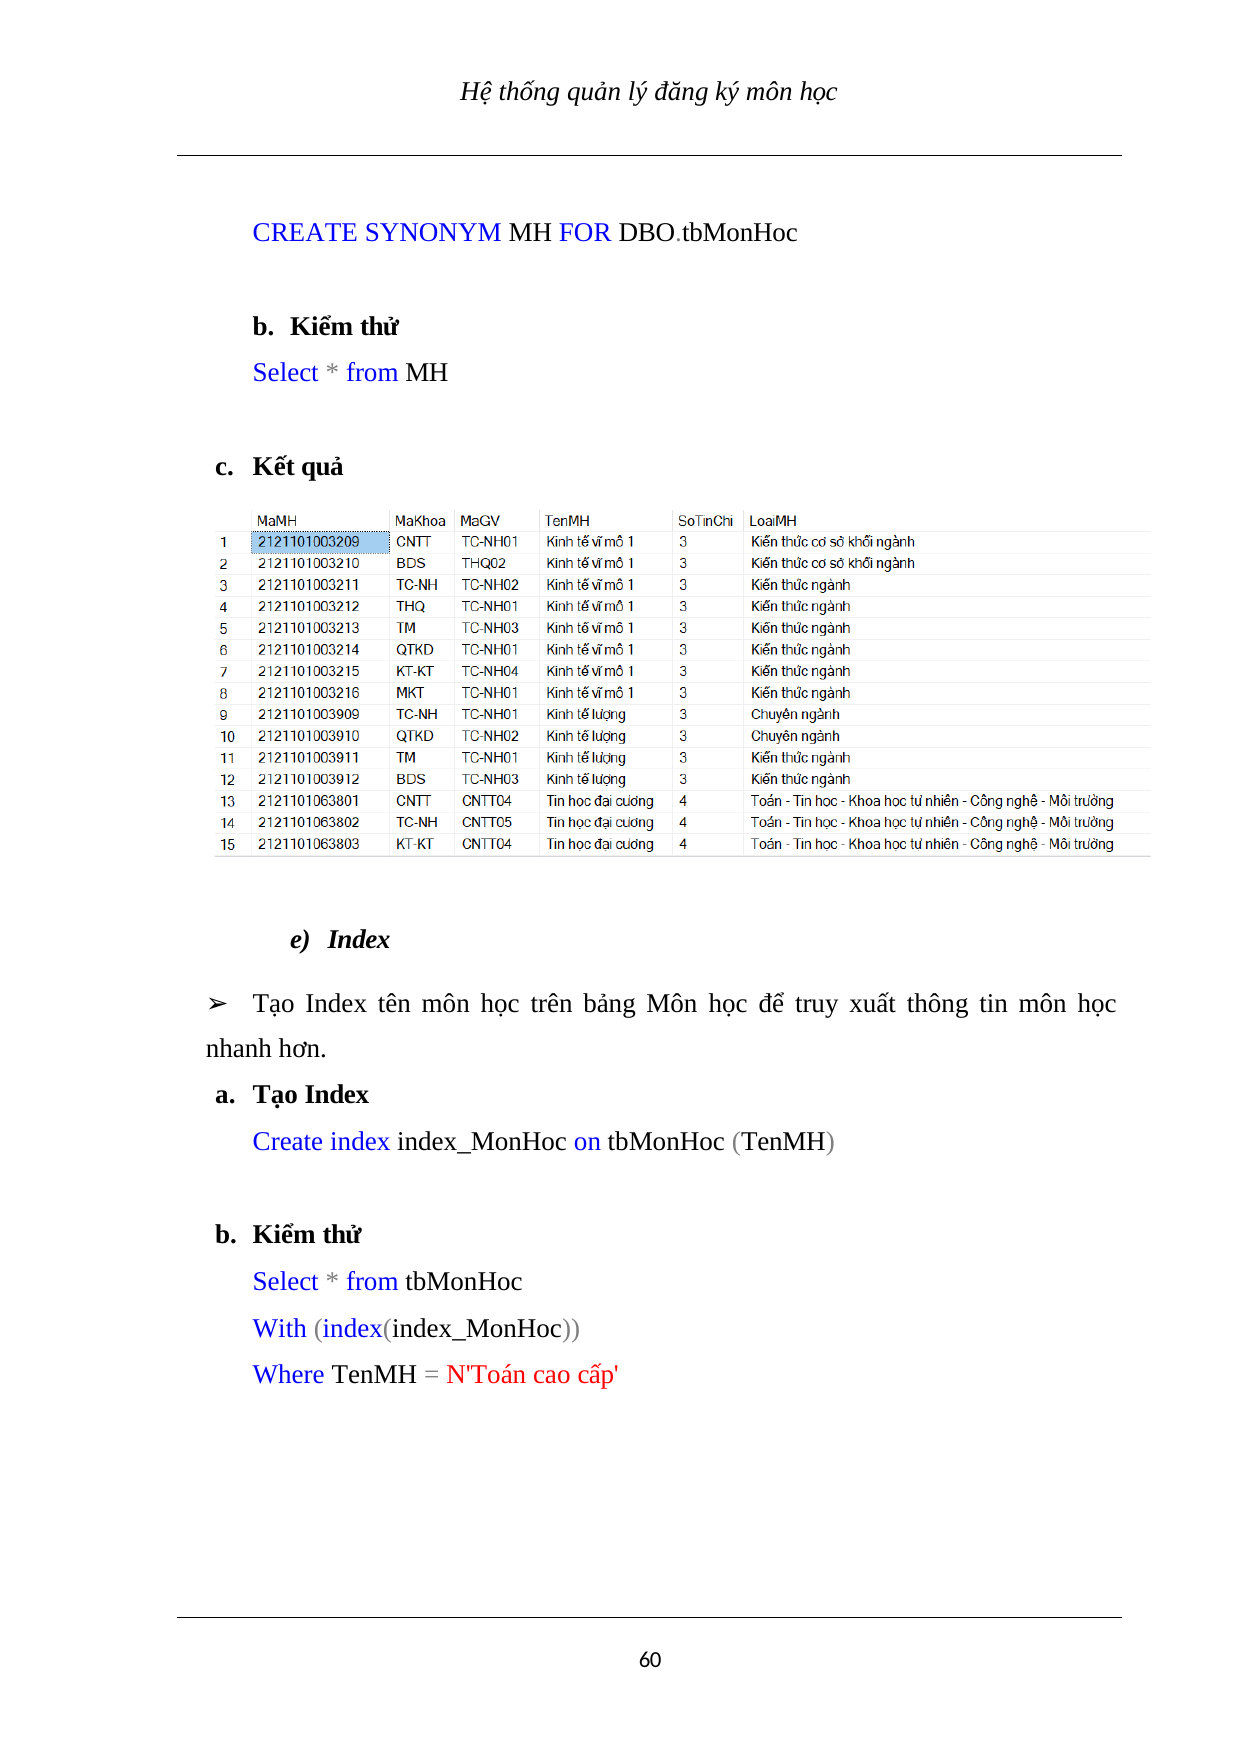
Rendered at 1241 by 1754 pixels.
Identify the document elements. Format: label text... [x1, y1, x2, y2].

text Create index index_MonHoc on tbMonHoc (TenMH) [252, 1125, 1166, 1156]
text CREATE SYNONYM MH FOR DBO.tbMonHoc [252, 216, 1166, 248]
picture [214, 510, 1151, 857]
list Tạo Index tên môn học trên bảng Môn học để truy xuất thông tin môn học nhanh hơn. [206, 983, 1121, 1063]
text 60 [148, 1645, 1152, 1673]
text Select * from MH [252, 356, 1166, 388]
subtitle Kiểm thử [252, 310, 1166, 341]
subtitle Kiểm thử [215, 1219, 1166, 1250]
subtitle Kết quả [215, 450, 1166, 481]
text Where TenMH = N'Toán cao cấp' [252, 1359, 1166, 1390]
subtitle Tạo Index [215, 1079, 1166, 1110]
subtitle Index [290, 924, 1166, 955]
text Select * from tbMonHoc With (index(index_MonHoc)) [252, 1265, 580, 1343]
